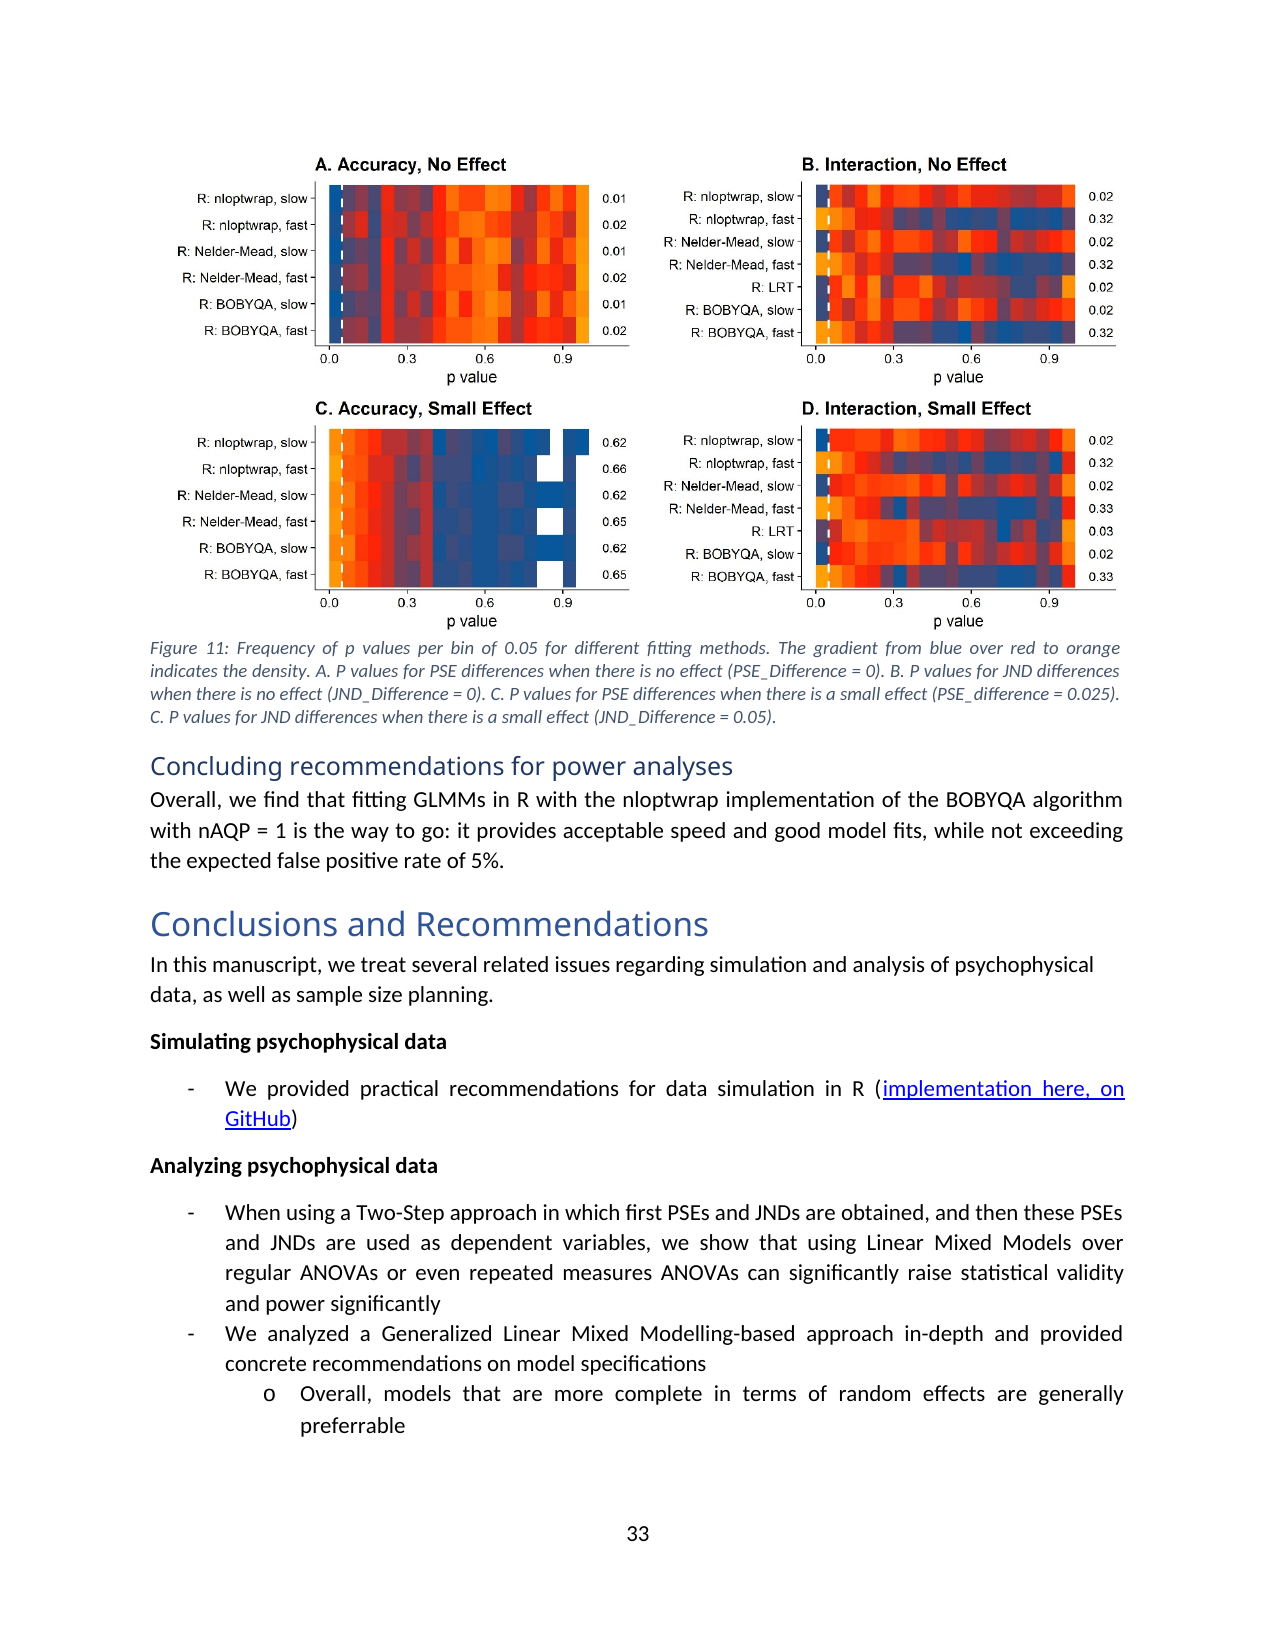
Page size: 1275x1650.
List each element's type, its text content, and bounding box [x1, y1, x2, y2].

text Simulating psychophysical data [150, 1027, 1125, 1055]
list We analyzed a Generalized Linear Mixed Modelling-based approach in-depth and provided concrete recommendations on model specifications [187, 1319, 1125, 1377]
subtitle Concluding recommendations for power analyses [150, 749, 1125, 783]
text Overall, we find that fitting GLMMs in R with the nloptwrap implementation of the BOBYQA algorithm with nAQP = 1 is the way to go: it provides acceptable speed and good model fits, while not exceeding the expected false positive rate of 5%. [150, 786, 1125, 874]
list Overall, models that are more complete in terms of random effects are generally preferrable [262, 1379, 1125, 1439]
picture [150, 150, 1123, 637]
list When using a Two-Step approach in which first PSEs and JNDs are obtained, and then these PSEs and JNDs are used as dependent variables, we show that using Linear Mixed Models over regular ANOVAs or even repeated measures ANOVAs can significantly raise statistical validity and power significantly [187, 1198, 1125, 1317]
list We provided practical recommendations for data simulation in R (implementation here, on GitHub) [187, 1074, 1125, 1132]
text Analyzing psychophysical data [150, 1151, 1125, 1179]
subtitle Conclusions and Recommendations [150, 901, 1125, 947]
text In this manuscript, we treat several related issues regarding simulation and analysis of psychophysical data, as well as sample size planning. [150, 950, 1125, 1008]
